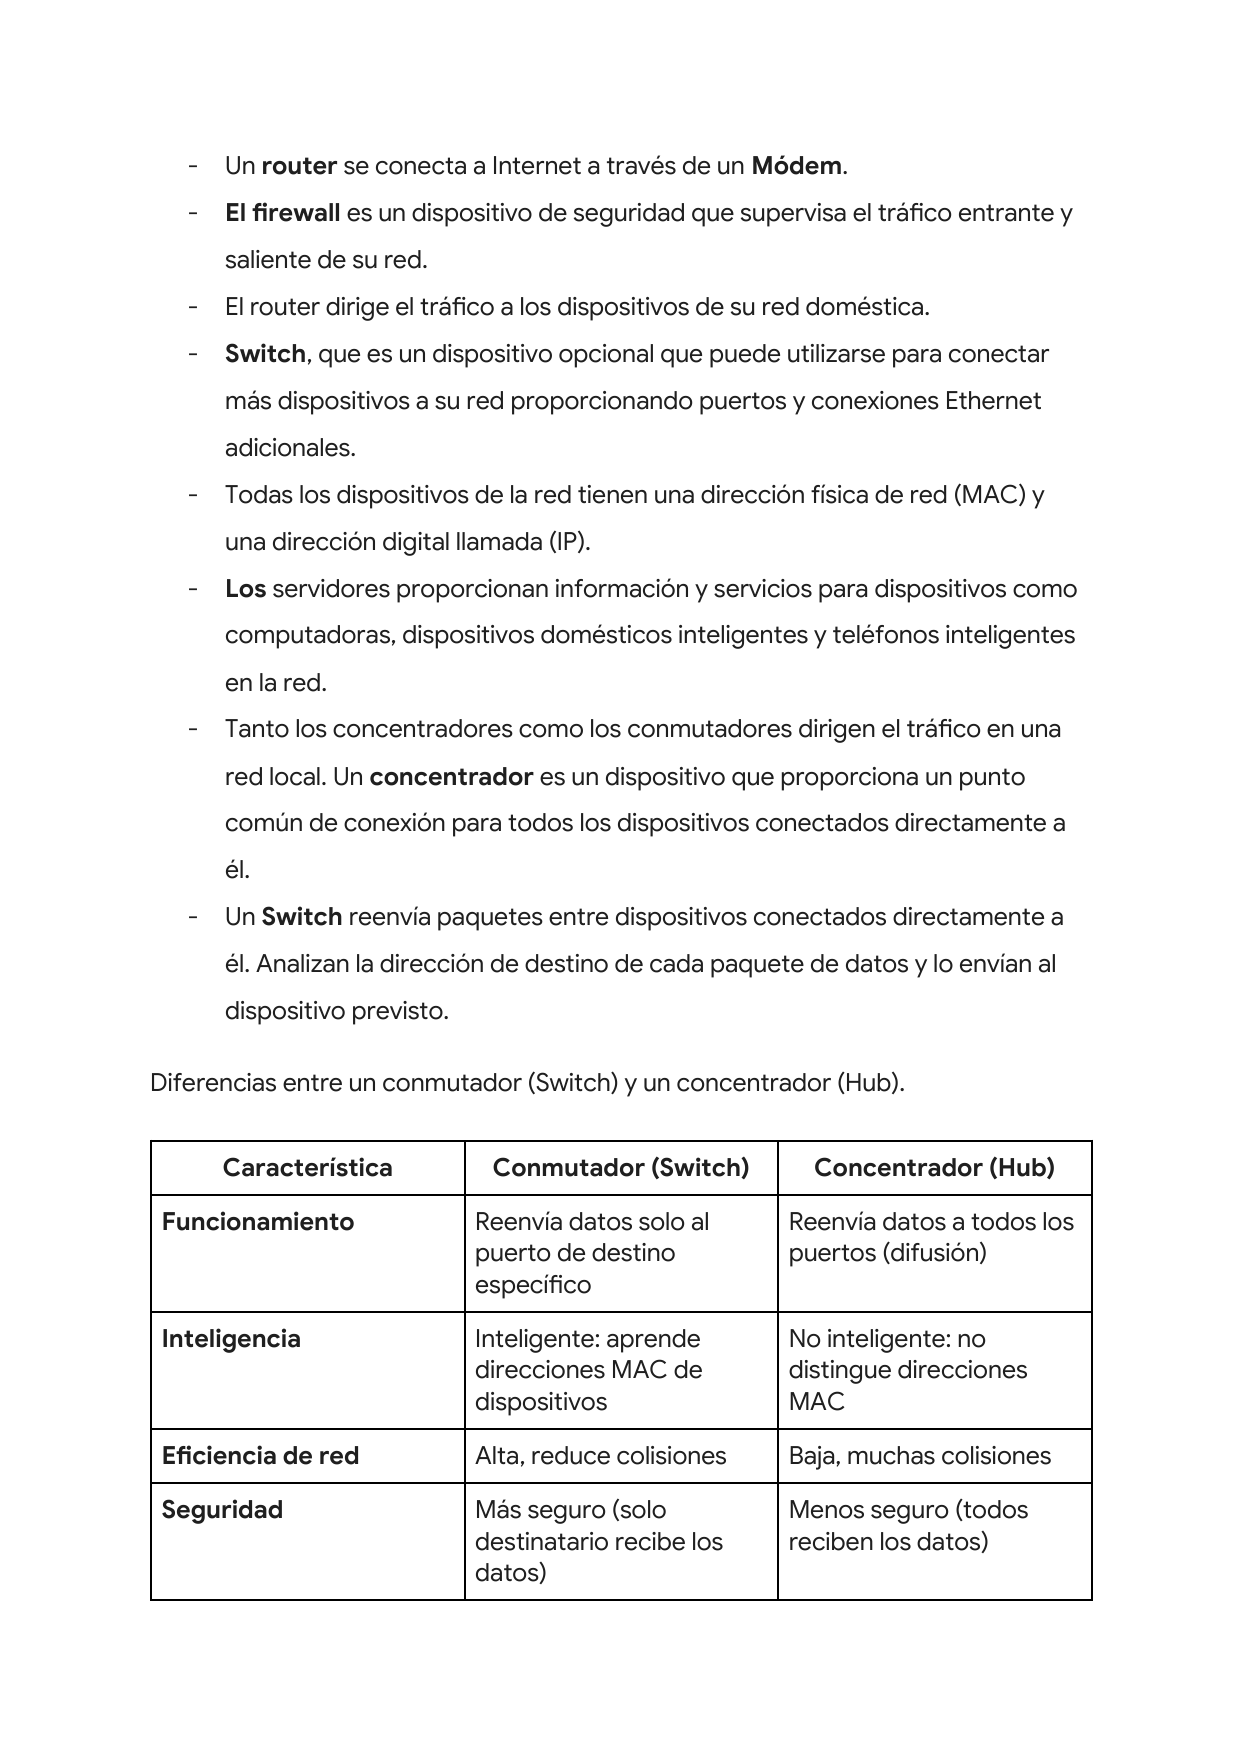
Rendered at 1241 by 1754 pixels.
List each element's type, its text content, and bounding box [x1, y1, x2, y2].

table_header Concentrador (Hub) [779, 1142, 1091, 1194]
list Un Switch reenvía paquetes entre dispositivos conectados directamente a él. Analizan la dirección de destino de cada paquete de datos y lo envían al dispositivo previsto. [187, 902, 1090, 1027]
table_cell Funcionamiento [152, 1196, 464, 1311]
table_cell Reenvía datos a todos los puertos (difusión) [779, 1196, 1091, 1311]
table_cell No inteligente: no distingue direcciones MAC [779, 1313, 1091, 1428]
table_cell Menos seguro (todos reciben los datos) [779, 1484, 1091, 1599]
table_cell Inteligente: aprende direcciones MAC de dispositivos [466, 1313, 777, 1428]
text Diferencias entre un conmutador (Switch) y un concentrador (Hub). [150, 1068, 1090, 1099]
list El firewall es un dispositivo de seguridad que supervisa el tráfico entrante y saliente de su red. [187, 197, 1090, 275]
list Los servidores proporcionan información y servicios para dispositivos como computadoras, dispositivos domésticos inteligentes y teléfonos inteligentes en la red. [187, 573, 1090, 698]
list El router dirige el tráfico a los dispositivos de su red doméstica. [187, 291, 1090, 322]
table_cell Alta, reduce colisiones [466, 1430, 777, 1482]
table_cell Baja, muchas colisiones [779, 1430, 1091, 1482]
table_cell Seguridad [152, 1484, 464, 1599]
list Tanto los concentradores como los conmutadores dirigen el tráfico en una red local. Un concentrador es un dispositivo que proporciona un punto común de conexión para todos los dispositivos conectados directamente a él. [187, 714, 1090, 886]
table_cell Inteligencia [152, 1313, 464, 1428]
table_cell Reenvía datos solo al puerto de destino específico [466, 1196, 777, 1311]
list Todas los dispositivos de la red tienen una dirección física de red (MAC) y una dirección digital llamada (IP). [187, 479, 1090, 557]
table_header Característica [152, 1142, 464, 1194]
table_header Conmutador (Switch) [466, 1142, 777, 1194]
list Switch, que es un dispositivo opcional que puede utilizarse para conectar más dispositivos a su red proporcionando puertos y conexiones Ethernet adicionales. [187, 338, 1090, 463]
table_cell Más seguro (solo destinatario recibe los datos) [466, 1484, 777, 1599]
table_cell Eficiencia de red [152, 1430, 464, 1482]
list Un router se conecta a Internet a través de un Módem. [187, 150, 1090, 181]
